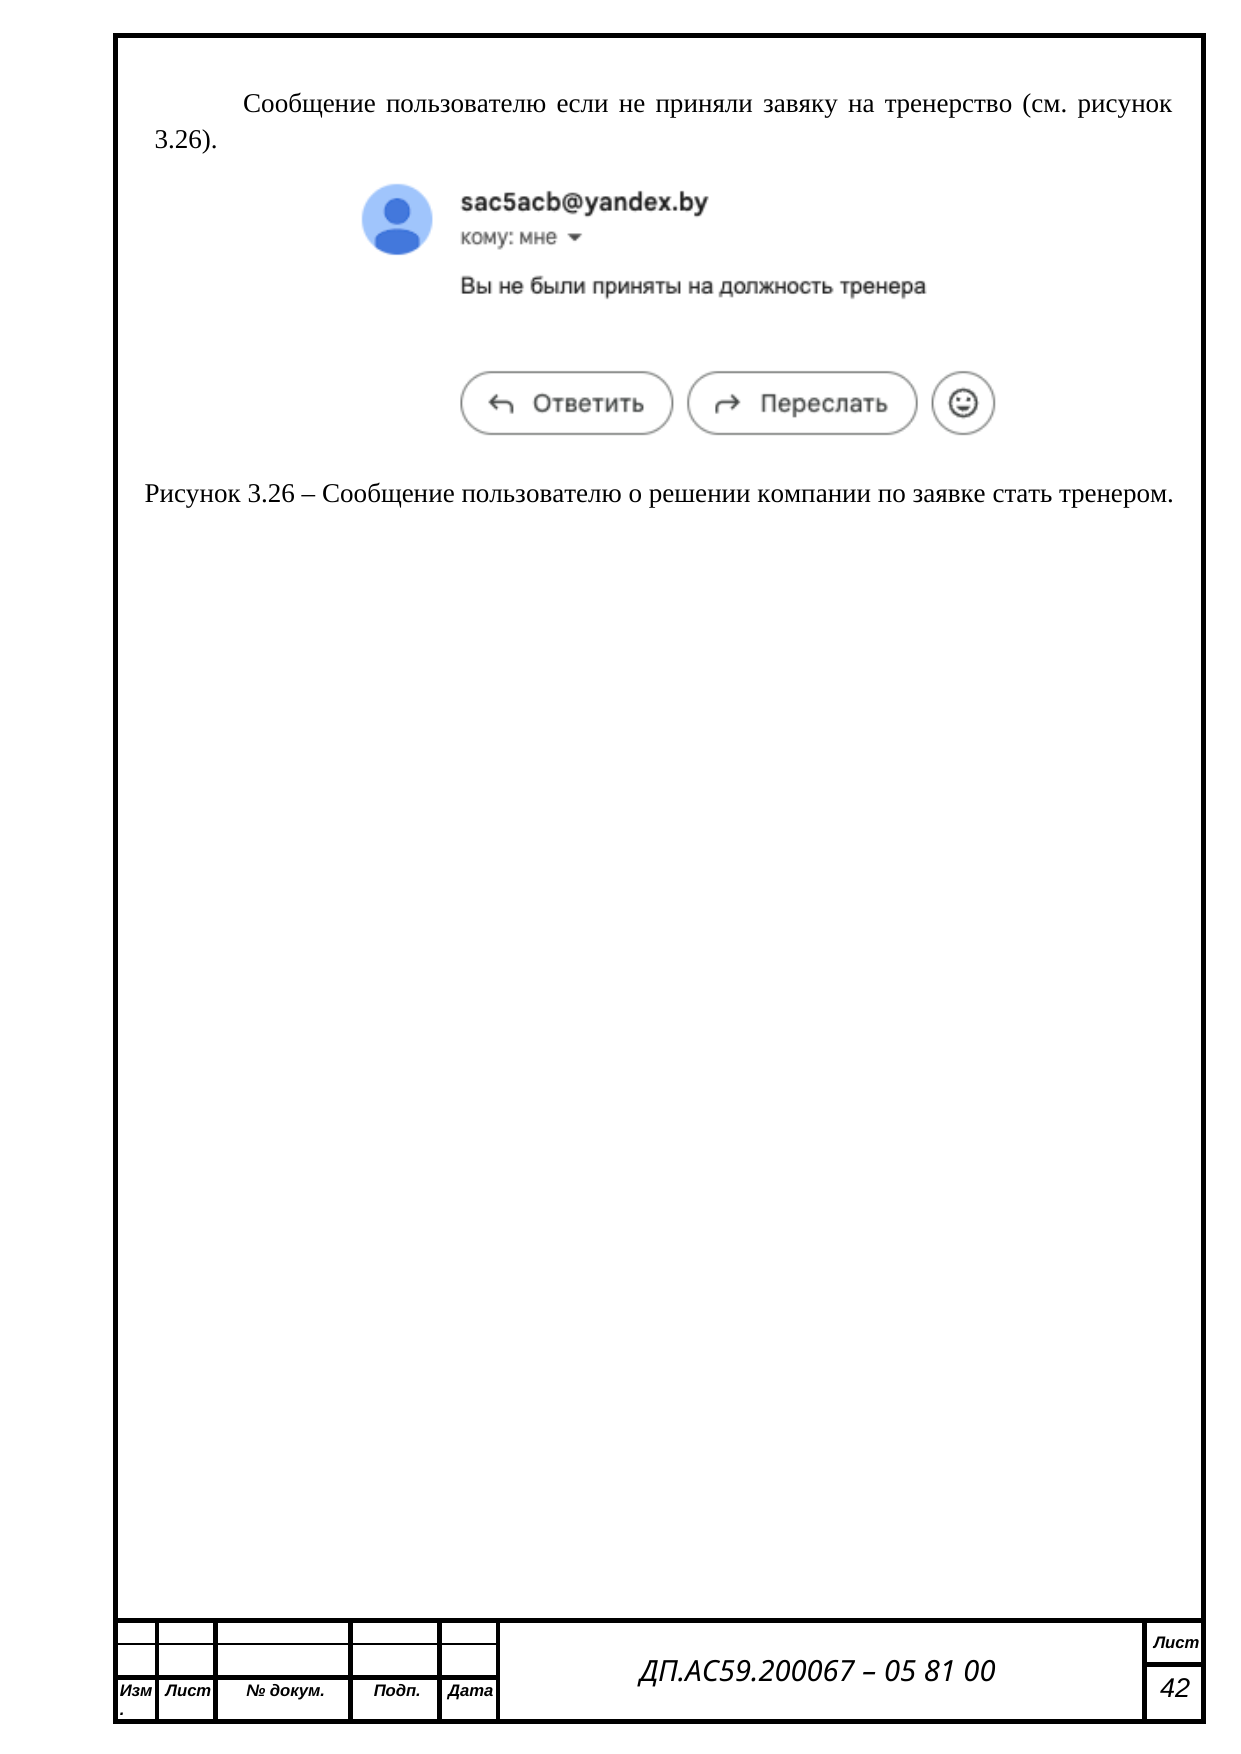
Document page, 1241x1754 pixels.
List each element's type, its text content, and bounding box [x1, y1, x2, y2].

table_cell [159, 1623, 213, 1643]
table_cell [500, 1623, 1142, 1719]
picture [336, 158, 1071, 467]
table_cell Лист [159, 1680, 213, 1719]
table_cell Изм. [118, 1680, 155, 1719]
table_cell [218, 1623, 348, 1643]
table_cell [353, 1645, 437, 1675]
table_cell [118, 1645, 155, 1675]
table_cell № докум. [218, 1680, 348, 1719]
table_cell 42 [1147, 1667, 1201, 1719]
table_cell [159, 1645, 213, 1675]
table_cell Подп. [353, 1680, 437, 1719]
table_cell Лист [1147, 1623, 1201, 1662]
table_cell Дата [442, 1680, 496, 1719]
table_cell [218, 1645, 348, 1675]
table_cell [442, 1645, 496, 1675]
table_cell [442, 1623, 496, 1643]
table_cell [353, 1623, 437, 1643]
table_cell [118, 1623, 155, 1643]
table_header Сообщение пользователю если не приняли завяку на тренерство (см. рисунок 3.26). Рисунок 3.26 – Сообщение пользователю о решении компании по заявке стать тренером. [118, 38, 1201, 1618]
